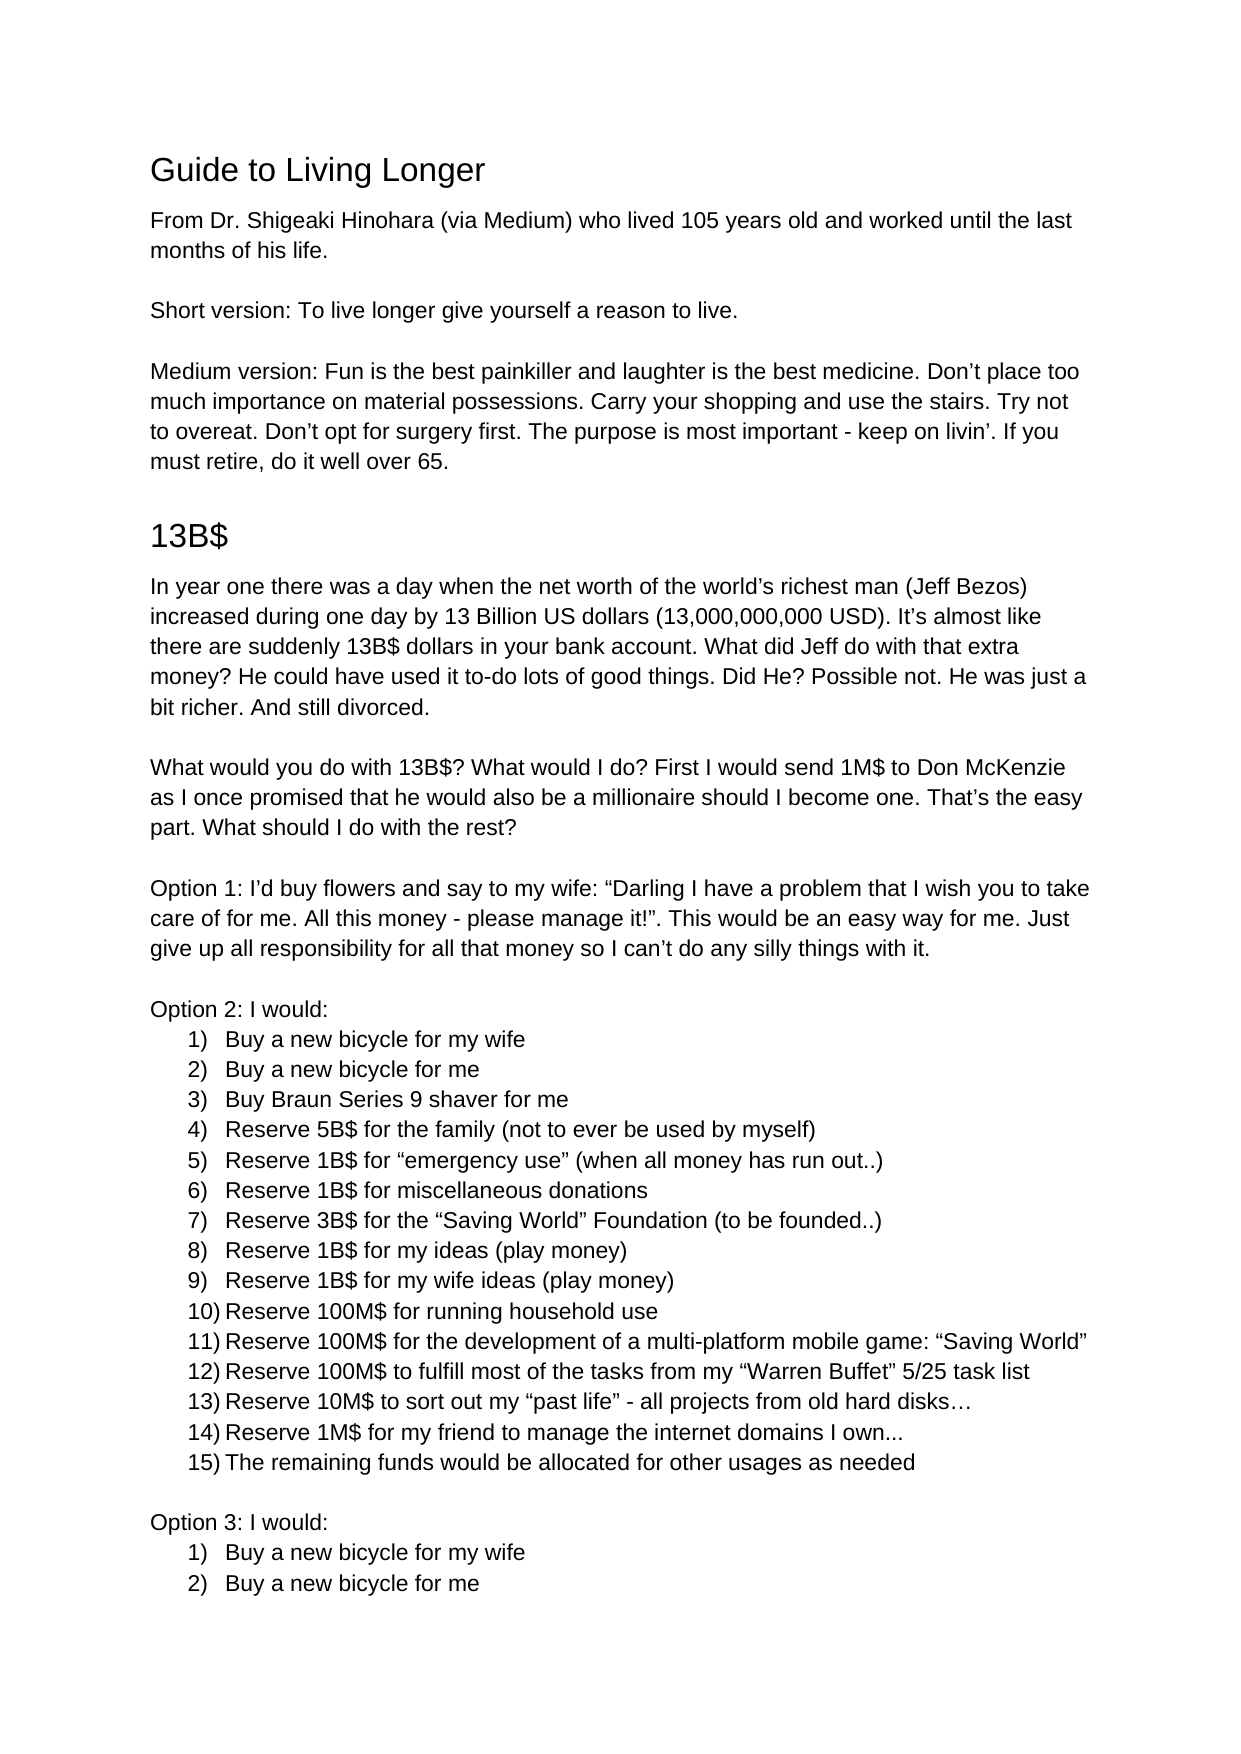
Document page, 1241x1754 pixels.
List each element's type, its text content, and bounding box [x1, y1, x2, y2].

subtitle 13B$ [150, 516, 1090, 554]
text Medium version: Fun is the best painkiller and laughter is the best medicine. Don’t place too much importance on material possessions. Carry your shopping and use the stairs. Try not to overeat. Don’t opt for surgery first. The purpose is most important - keep on livin’. If you must retire, do it well over 65. [150, 358, 1090, 475]
list Buy a new bicycle for me [187, 1056, 1090, 1082]
list Reserve 10M$ to sort out my “past life” - all projects from old hard disks… [187, 1388, 1090, 1415]
list Reserve 1B$ for miscellaneous donations [187, 1177, 1090, 1203]
list Reserve 100M$ for running household use [187, 1298, 1090, 1324]
text Option 2: I would: [150, 996, 1090, 1022]
list Reserve 1M$ for my friend to manage the internet domains I own... [187, 1418, 1090, 1445]
text In year one there was a day when the net worth of the world’s richest man (Jeff Bezos) increased during one day by 13 Billion US dollars (13,000,000,000 USD). It’s almost like there are suddenly 13B$ dollars in your bank account. What did Jeff do with that extra money? He could have used it to-do lots of good things. Did He? Possible not. He was just a bit richer. And still divorced. [150, 573, 1090, 720]
list Reserve 100M$ for the development of a multi-platform mobile game: “Saving World” [187, 1328, 1090, 1354]
list Buy Braun Series 9 shaver for me [187, 1086, 1090, 1113]
list Reserve 1B$ for “emergency use” (when all money has run out..) [187, 1147, 1090, 1173]
list Reserve 1B$ for my ideas (play money) [187, 1237, 1090, 1264]
list Buy a new bicycle for my wife [187, 1026, 1090, 1052]
list Reserve 3B$ for the “Saving World” Foundation (to be founded..) [187, 1207, 1090, 1233]
subtitle Guide to Living Longer [150, 150, 1090, 188]
text What would you do with 13B$? What would I do? First I would send 1M$ to Don McKenzie as I once promised that he would also be a millionaire should I become one. That’s the easy part. What should I do with the rest? [150, 754, 1090, 841]
text Short version: To live longer give yourself a reason to live. [150, 297, 1090, 324]
text Option 3: I would: [150, 1509, 1090, 1536]
text Option 1: I’d buy flowers and say to my wife: “Darling I have a problem that I wish you to take care of for me. All this money - please manage it!”. This would be an easy way for me. Just give up all responsibility for all that money so I can’t do any silly things with it. [150, 875, 1090, 962]
list Buy a new bicycle for me [187, 1569, 1090, 1596]
list Buy a new bicycle for my wife [187, 1539, 1090, 1566]
text From Dr. Shigeaki Hinohara (via Medium) who lived 105 years old and worked until the last months of his life. [150, 207, 1090, 263]
list The remaining funds would be allocated for other usages as needed [187, 1449, 1090, 1475]
list Reserve 1B$ for my wife ideas (play money) [187, 1267, 1090, 1294]
list Reserve 100M$ to fulfill most of the tasks from my “Warren Buffet” 5/25 task list [187, 1358, 1090, 1384]
list Reserve 5B$ for the family (not to ever be used by myself) [187, 1116, 1090, 1143]
